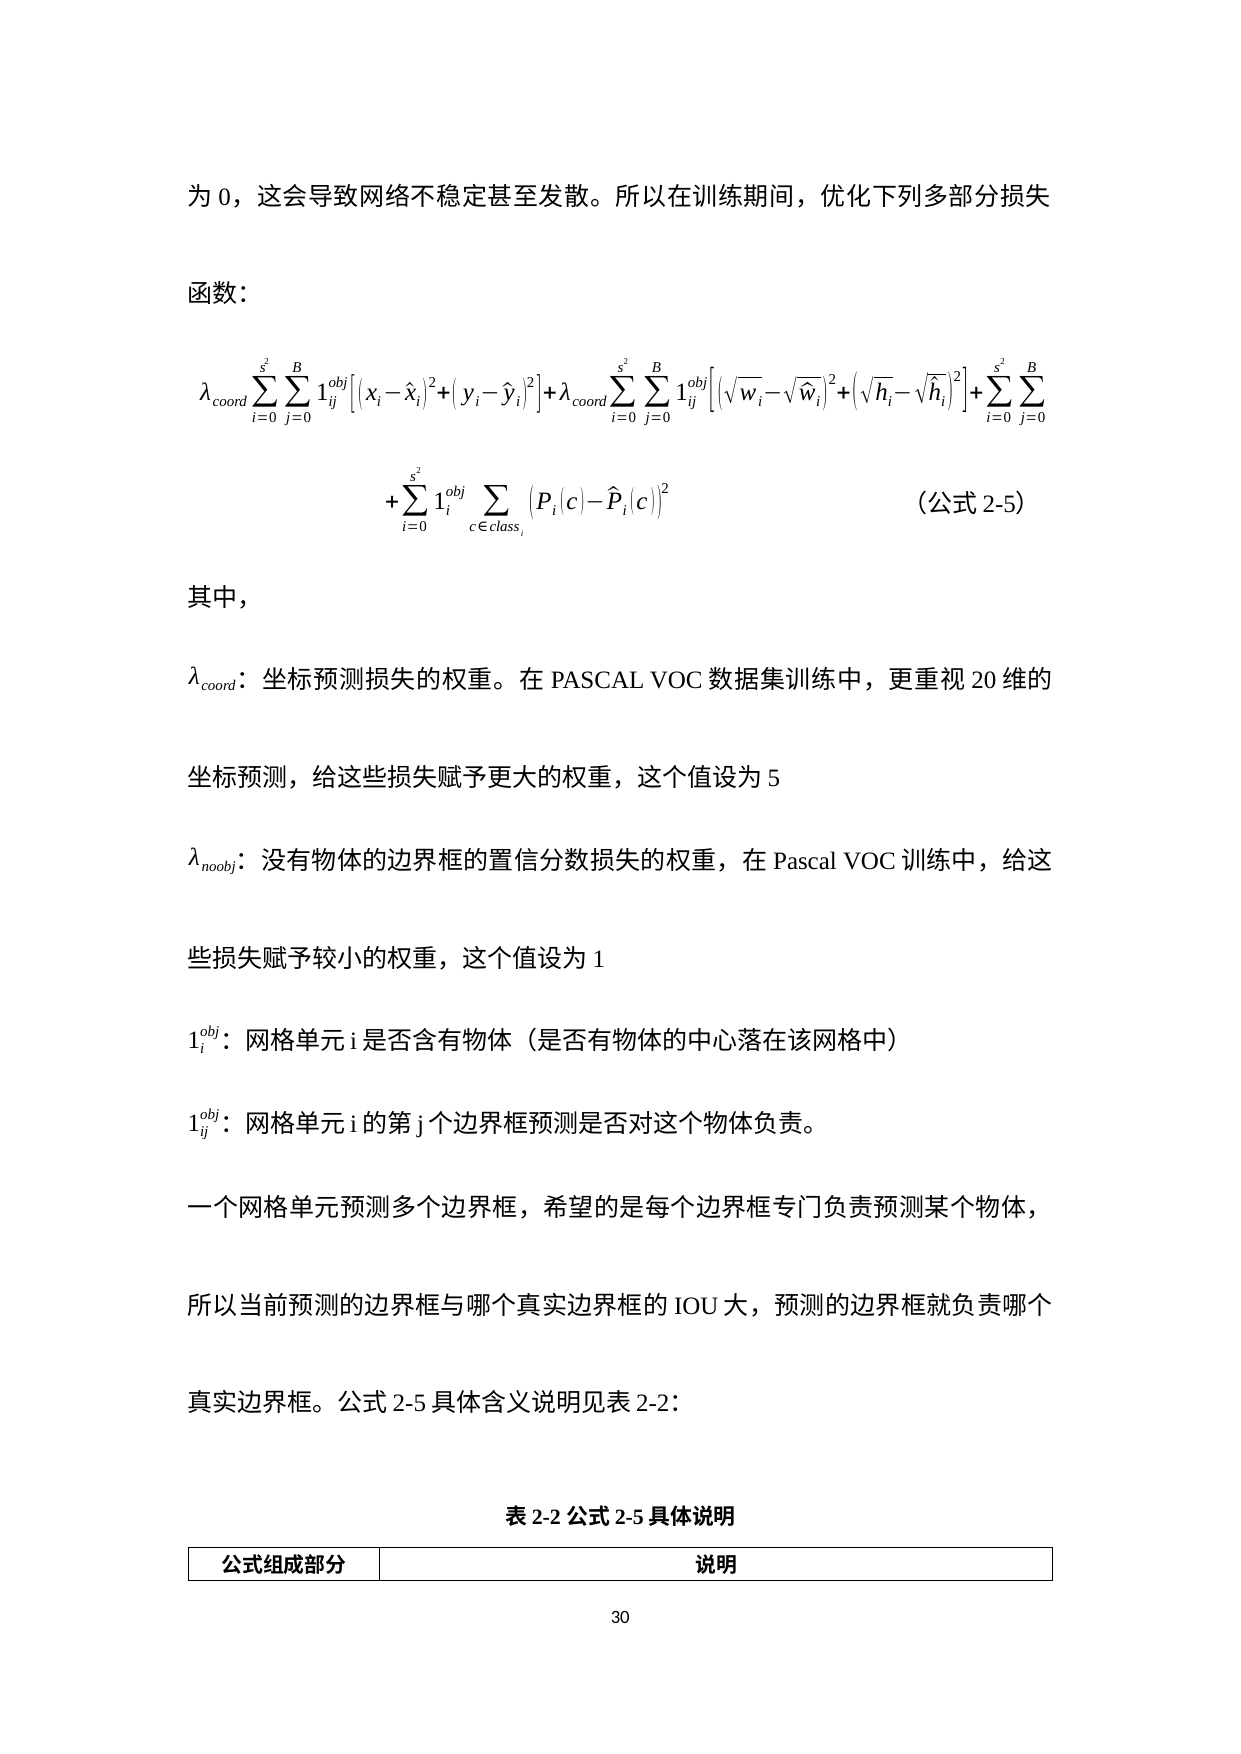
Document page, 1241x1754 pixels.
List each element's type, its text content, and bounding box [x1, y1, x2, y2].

text ：没有物体的边界框的置信分数损失的权重，在Pascal VOC训练中，给这些损失赋予较小的权重，这个值设为1 [187, 826, 1053, 989]
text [187, 162, 1053, 324]
table_header 公式组成部分 [189, 1548, 379, 1580]
text 一个网格单元预测多个边界框，希望的是每个边界框专门负责预测某个物体，所以当前预测的边界框与哪个真实边界框的IOU大，预测的边界框就负责哪个真实边界框。公式2-5具体含义说明见表2-2： [187, 1173, 1053, 1433]
text ：网格单元i是否含有物体（是否有物体的中心落在该网格中） [187, 1007, 1053, 1072]
table_header [188, 343, 1052, 453]
table_cell [188, 453, 866, 563]
table_header 说明 [380, 1548, 1052, 1580]
text ：网格单元i的第j个边界框预测是否对这个物体负责。 [187, 1090, 1053, 1155]
text 其中， [187, 563, 1053, 628]
text ：坐标预测损失的权重。在PASCAL VOC数据集训练中，更重视20维的坐标预测，给这些损失赋予更大的权重，这个值设为5 [187, 646, 1053, 808]
table_cell （公式2-5） [866, 453, 1052, 563]
text 表 2-2 公式2-5具体说明 [187, 1498, 1053, 1531]
